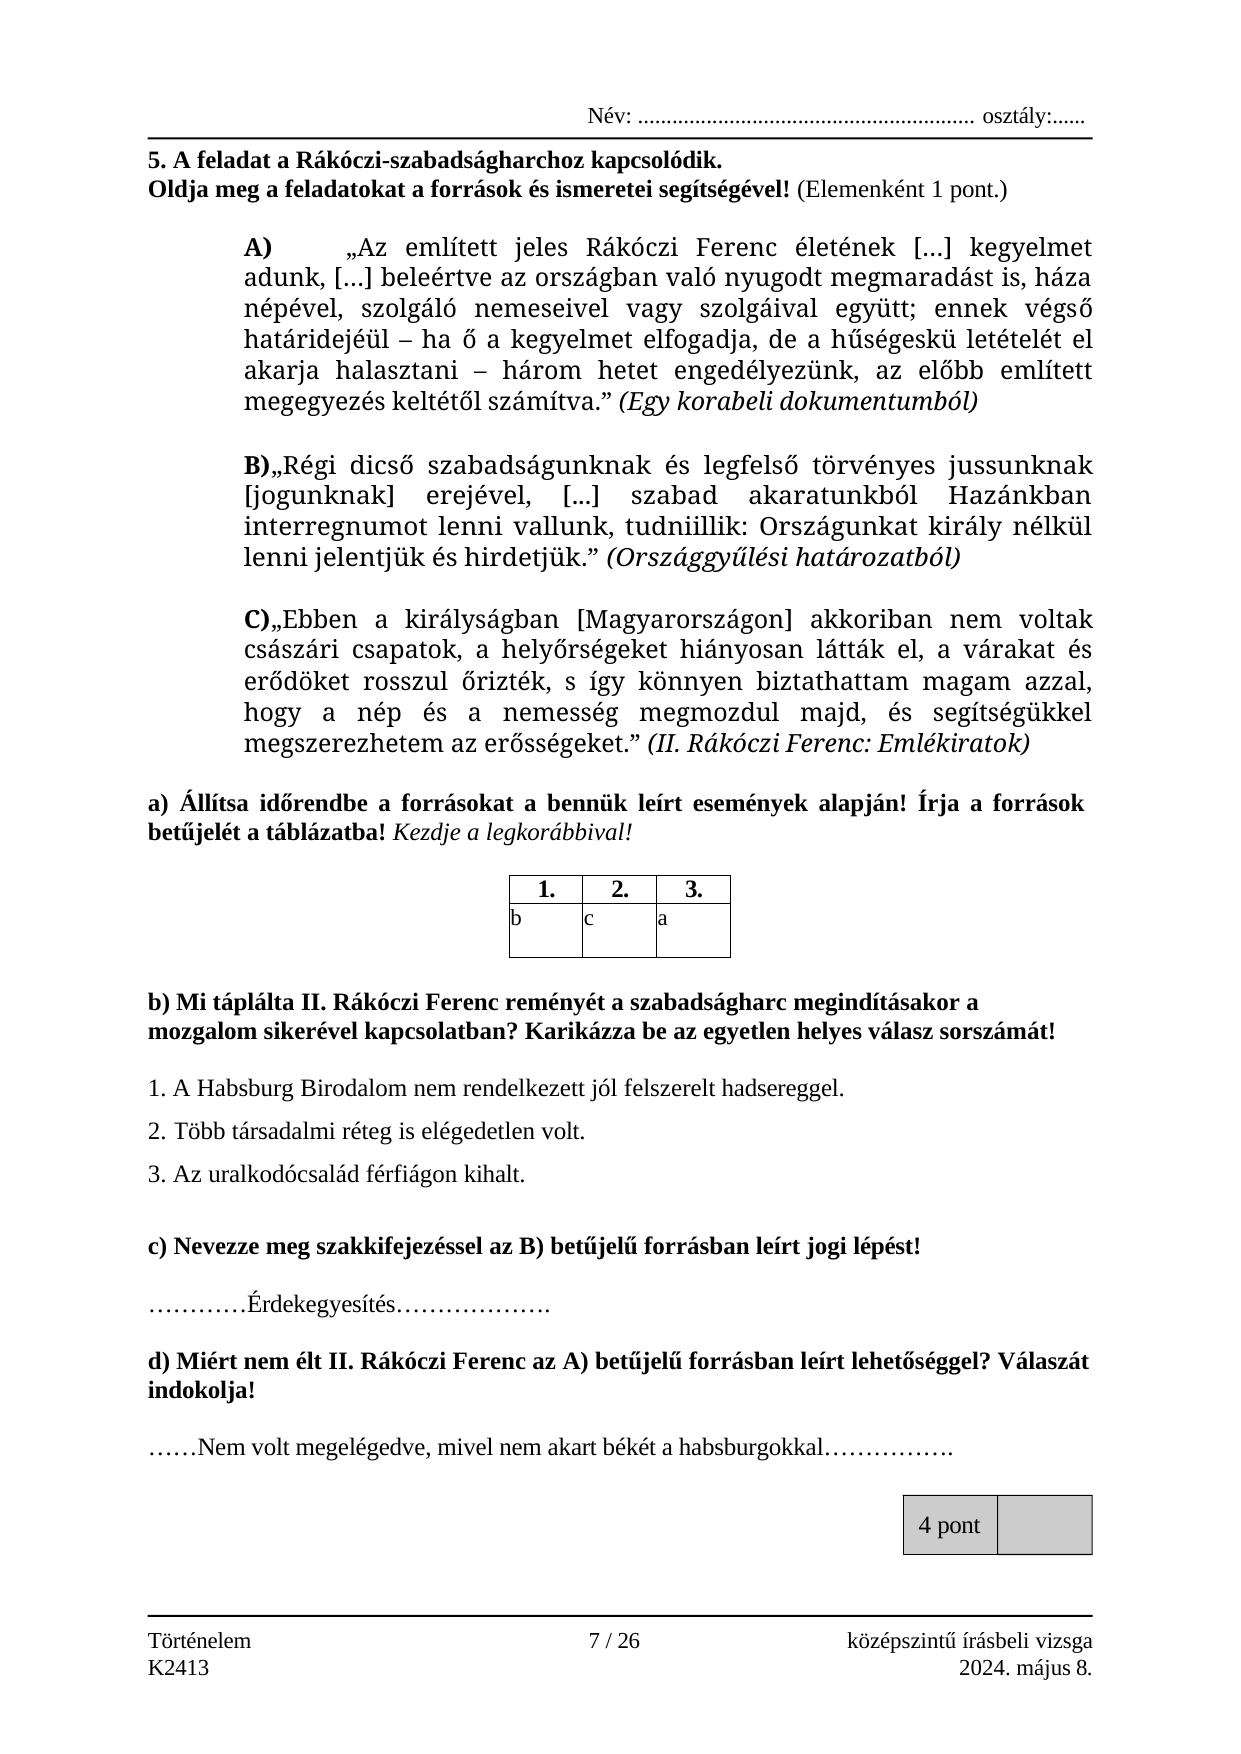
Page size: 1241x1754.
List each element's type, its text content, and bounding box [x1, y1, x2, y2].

list A Habsburg Birodalom nem rendelkezett jól felszerelt hadsereggel. [148, 1073, 1132, 1102]
list „Ebben a királyságban [Magyarországon] akkoriban nem voltak császári csapatok, a helyőrségeket hiányosan látták el, a várakat és erődöket rosszul őrizték, s így könnyen biztathattam magam azzal, hogy a nép és a nemesség megmozdul majd, és segítségükkel megszerezhetem az erősségeket.” (II. Rákóczi Ferenc: Emlékiratok) [243, 604, 1093, 759]
table_header 2. [583, 876, 656, 903]
list „Az említett jeles Rákóczi Ferenc életének […] kegyelmet adunk, […] beleértve az országban való nyugodt megmaradást is, háza népével, szolgáló nemeseivel vagy szolgáival együtt; ennek végső határidejéül – ha ő a kegyelmet elfogadja, de a hűségeskü letételét el akarja halasztani – három hetet engedélyezünk, az előbb említett megegyezés keltétől számítva.” (Egy korabeli dokumentumból) [243, 232, 1093, 418]
list Az uralkodócsalád férfiágon kihalt. [148, 1159, 1132, 1188]
text …………Érdekegyesítés………………. [148, 1289, 1132, 1317]
list Mi táplálta II. Rákóczi Ferenc reményét a szabadságharc megindításakor a mozgalom sikerével kapcsolatban? Karikázza be az egyetlen helyes válasz sorszámát! [148, 987, 1093, 1044]
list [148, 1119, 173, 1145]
subtitle Miért nem élt II. Rákóczi Ferenc az A) betűjelű forrásban leírt lehetőséggel? Válaszát indokolja! [148, 1346, 1093, 1404]
text Oldja meg a feladatokat a források és ismeretei segítségével! (Elemenként 1 pont.) [148, 174, 1132, 203]
subtitle Nevezze meg szakkifejezéssel az B) betűjelű forrásban leírt jogi lépést! [148, 1231, 1132, 1260]
table_cell c [583, 904, 656, 957]
text ……Nem volt megelégedve, mivel nem akart békét a habsburgokkal……………. [148, 1432, 1132, 1461]
table_cell a [657, 904, 730, 957]
subtitle Állítsa időrendbe a forrásokat a bennük leírt események alapján! Írja a források betűjelét a táblázatba! Kezdje a legkorábbival! [148, 788, 1093, 846]
table_cell b [510, 904, 582, 957]
table_header 3. [657, 876, 730, 903]
subtitle A feladat a Rákóczi-szabadságharchoz kapcsolódik. [148, 146, 1132, 174]
list „Régi dicső szabadságunknak és legfelső törvényes jussunknak [jogunknak] erejével, [...] szabad akaratunkból Hazánkban interregnumot lenni vallunk, tudniillik: Országunkat király nélkül lenni jelentjük és hirdetjük.” (Országgyűlési határozatból) [243, 450, 1093, 574]
list Több társadalmi réteg is elégedetlen volt. [168, 1116, 1132, 1145]
table_header 1. [510, 876, 582, 903]
